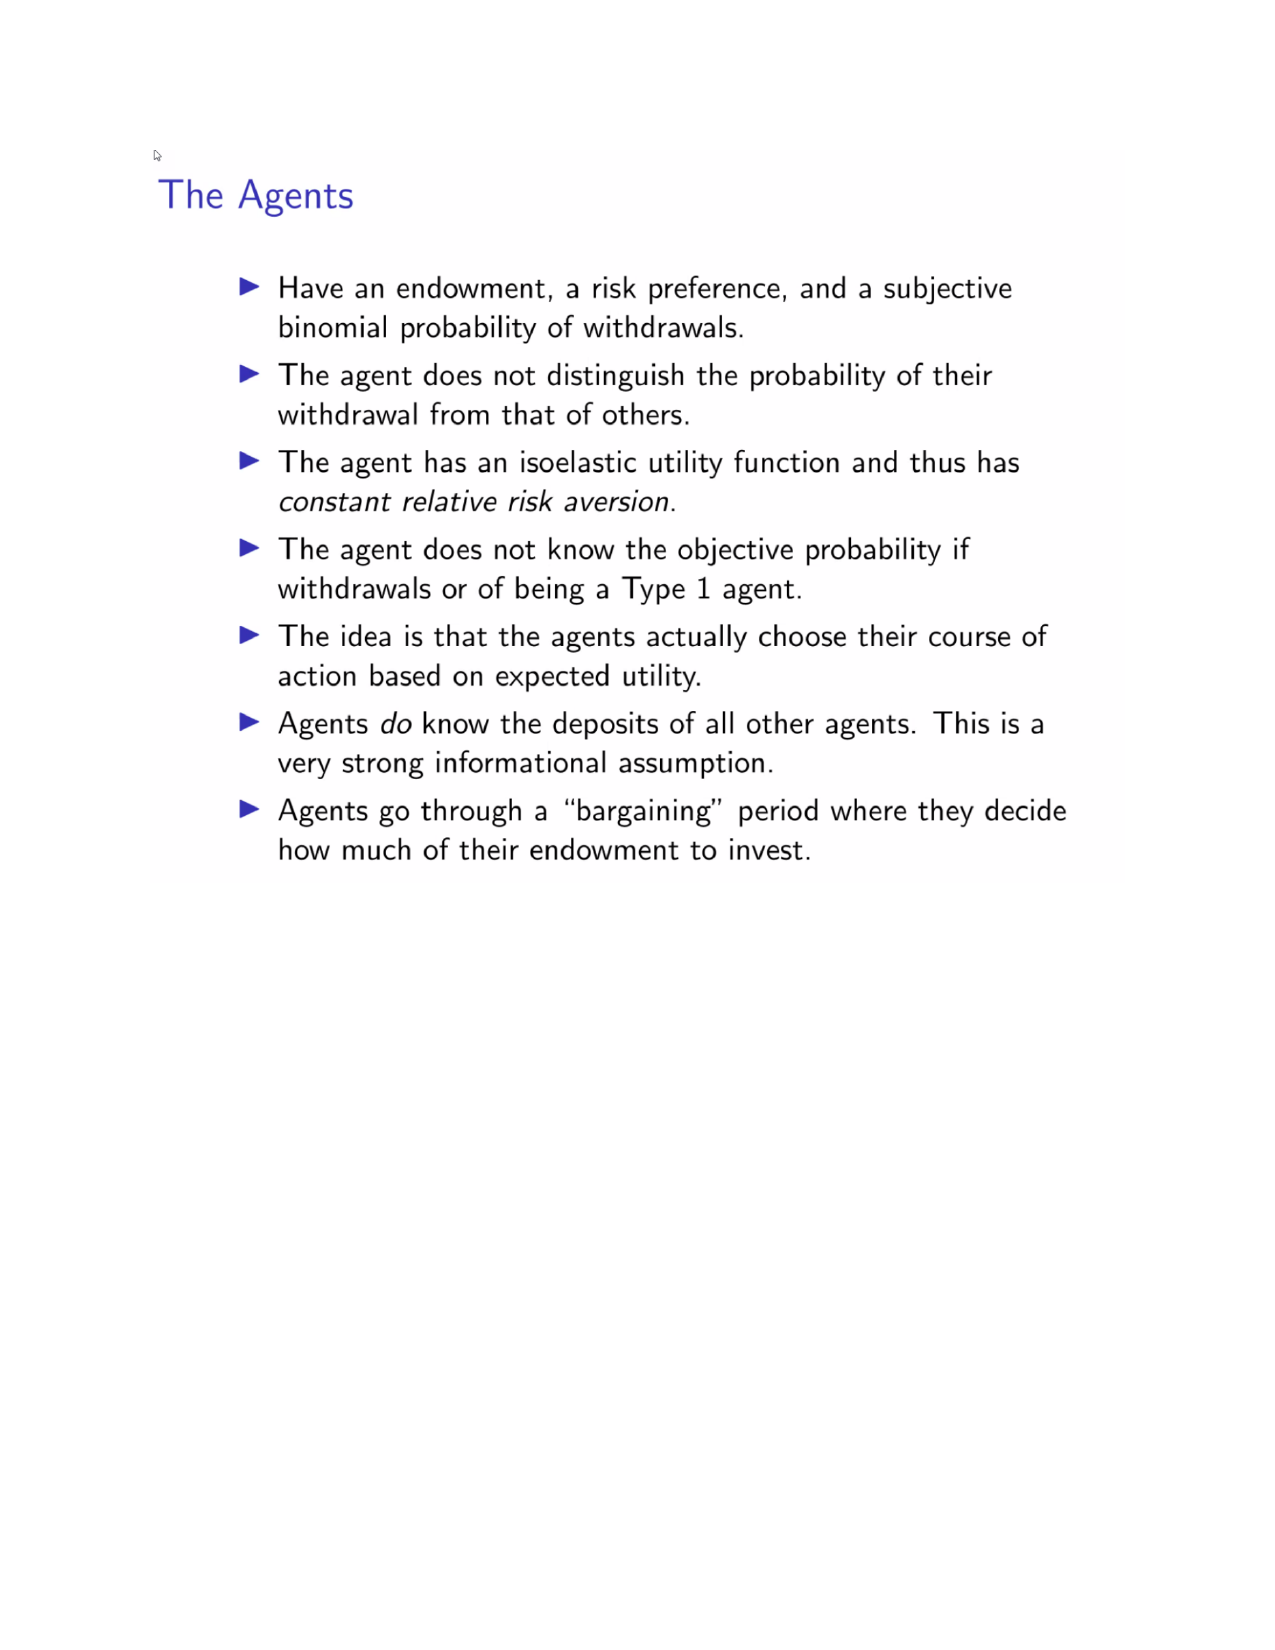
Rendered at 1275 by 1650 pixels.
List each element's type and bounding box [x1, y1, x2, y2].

picture [150, 150, 1125, 883]
